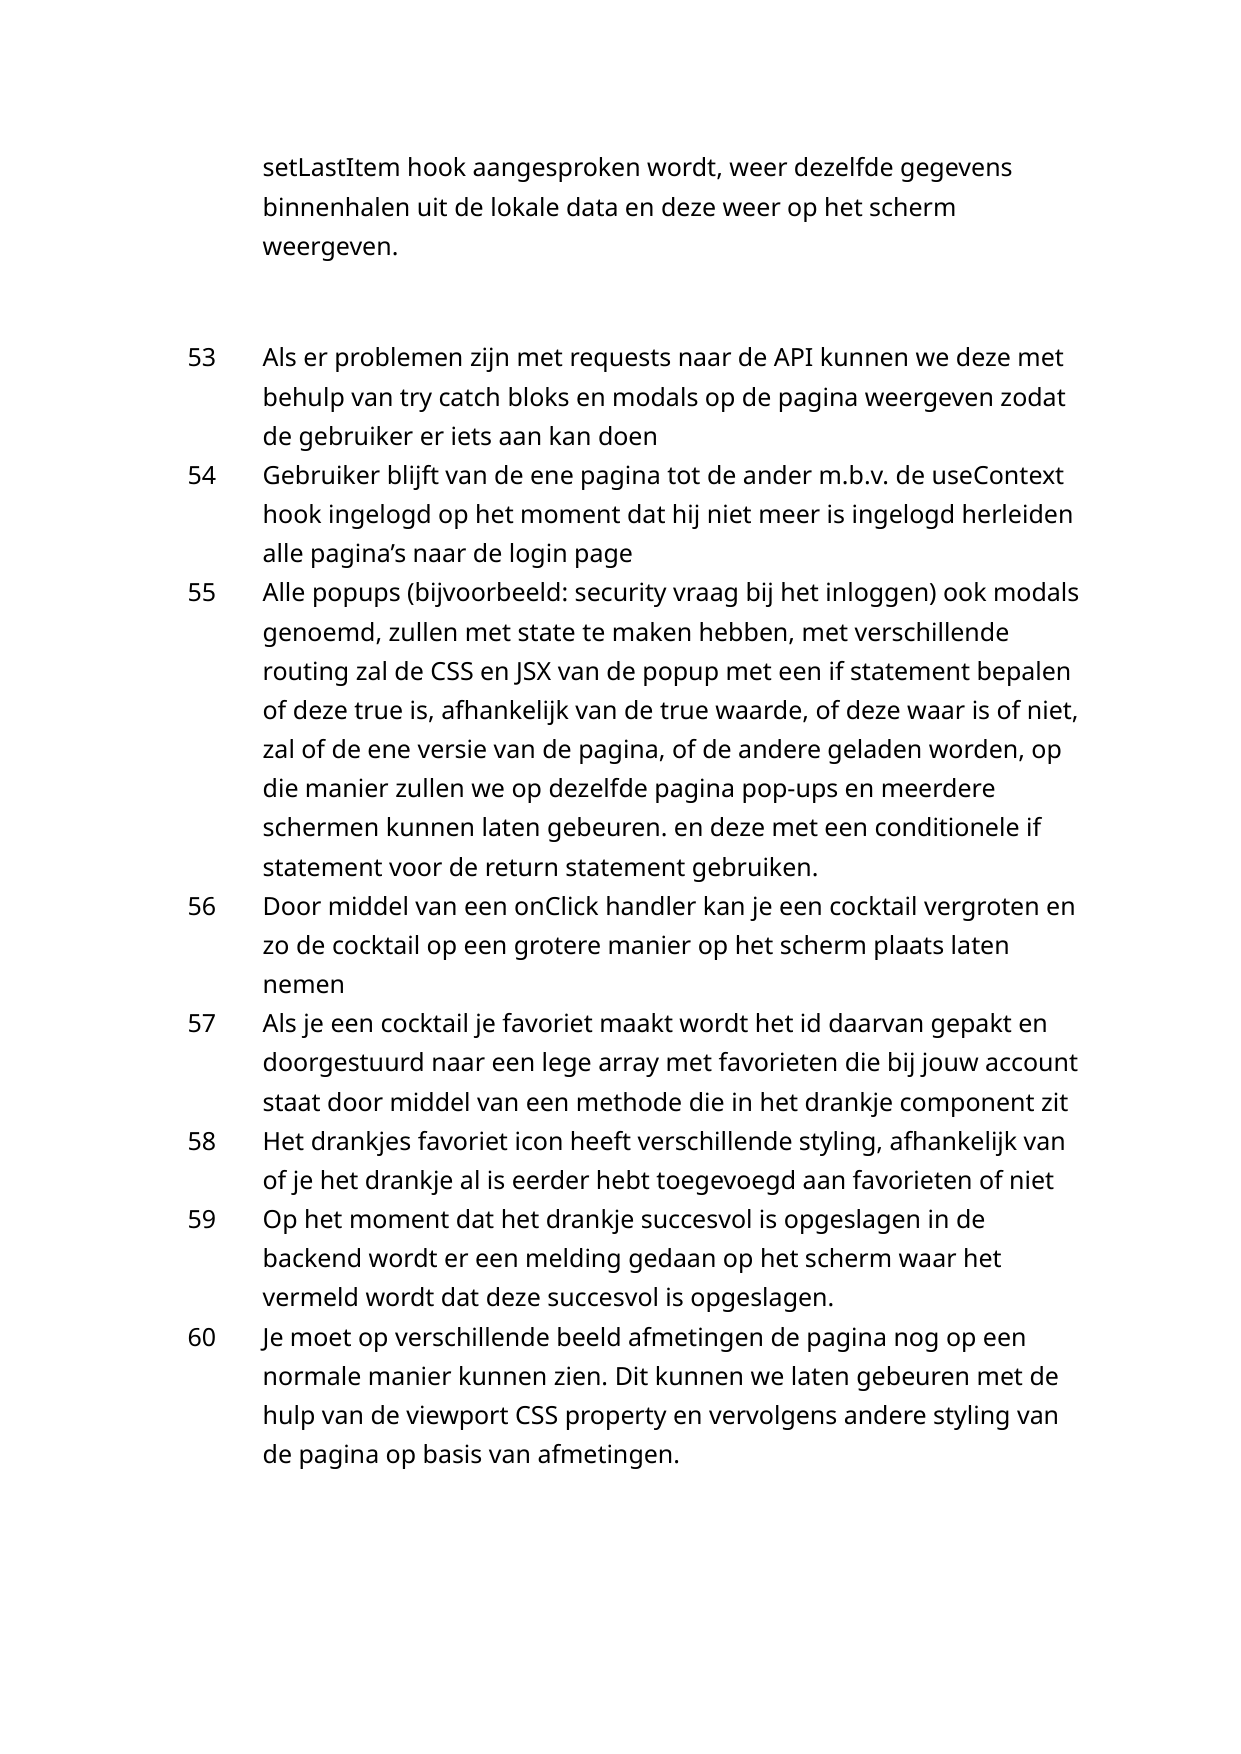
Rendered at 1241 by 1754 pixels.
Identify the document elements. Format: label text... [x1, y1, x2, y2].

list Als er problemen zijn met requests naar de API kunnen we deze met behulp van try catch bloks en modals op de pagina weergeven zodat de gebruiker er iets aan kan doen [187, 340, 1090, 452]
list Gebruiker blijft van de ene pagina tot de ander m.b.v. de useContext hook ingelogd op het moment dat hij niet meer is ingelogd herleiden alle pagina’s naar de login page [187, 457, 1090, 570]
list Het drankjes favoriet icon heeft verschillende styling, afhankelijk van of je het drankje al is eerder hebt toegevoegd aan favorieten of niet [187, 1123, 1090, 1197]
list Als je een cocktail je favoriet maakt wordt het id daarvan gepakt en doorgestuurd naar een lege array met favorieten die bij jouw account staat door middel van een methode die in het drankje component zit [187, 1006, 1090, 1118]
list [187, 150, 1090, 262]
list Je moet op verschillende beeld afmetingen de pagina nog op een normale manier kunnen zien. Dit kunnen we laten gebeuren met de hulp van de viewport CSS property en vervolgens andere styling van de pagina op basis van afmetingen. [187, 1319, 1090, 1471]
list Alle popups (bijvoorbeeld: security vraag bij het inloggen) ook modals genoemd, zullen met state te maken hebben, met verschillende routing zal de CSS en JSX van de popup met een if statement bepalen of deze true is, afhankelijk van de true waarde, of deze waar is of niet, zal of de ene versie van de pagina, of de andere geladen worden, op die manier zullen we op dezelfde pagina pop-ups en meerdere schermen kunnen laten gebeuren. en deze met een conditionele if statement voor de return statement gebruiken. [187, 575, 1090, 883]
list Op het moment dat het drankje succesvol is opgeslagen in de backend wordt er een melding gedaan op het scherm waar het vermeld wordt dat deze succesvol is opgeslagen. [187, 1202, 1090, 1314]
list Door middel van een onClick handler kan je een cocktail vergroten en zo de cocktail op een grotere manier op het scherm plaats laten nemen [187, 888, 1090, 1001]
